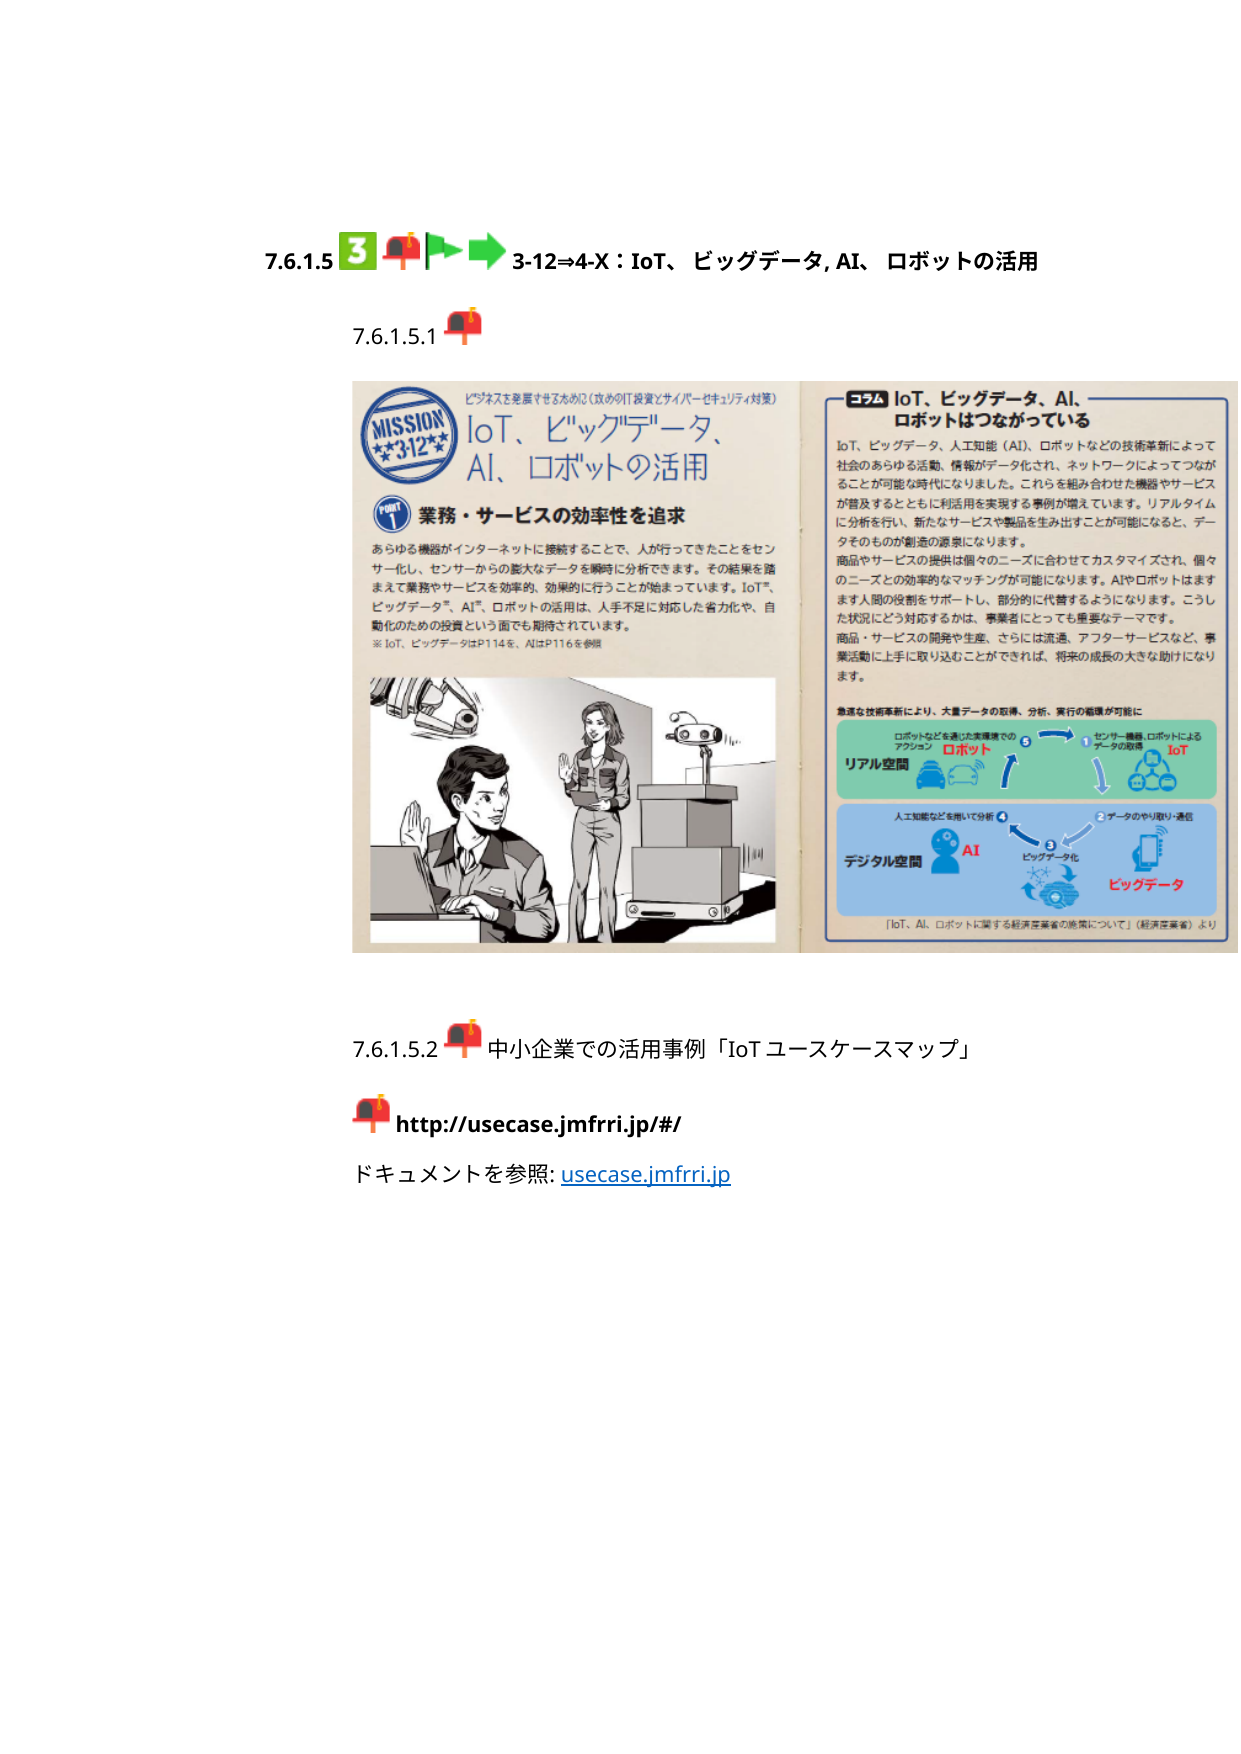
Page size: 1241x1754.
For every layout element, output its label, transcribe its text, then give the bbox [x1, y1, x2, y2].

text http://usecase.jmfrri.jp/#/ [352, 1079, 1063, 1154]
picture [468, 232, 507, 270]
picture [443, 307, 482, 345]
picture [443, 1019, 482, 1058]
picture [352, 1094, 390, 1133]
picture [382, 232, 420, 270]
picture [352, 381, 1238, 953]
text ドキュメントを参照: usecase.jmfrri.jp [352, 1154, 1063, 1192]
picture [425, 232, 464, 270]
text 中小企業での活用事例「IoTユースケースマップ」 [352, 1004, 1063, 1079]
picture [339, 232, 377, 270]
text 3-12⇒4-X：IoT、 ビッグデータ, AI、 ロボットの活用 [265, 217, 1063, 292]
